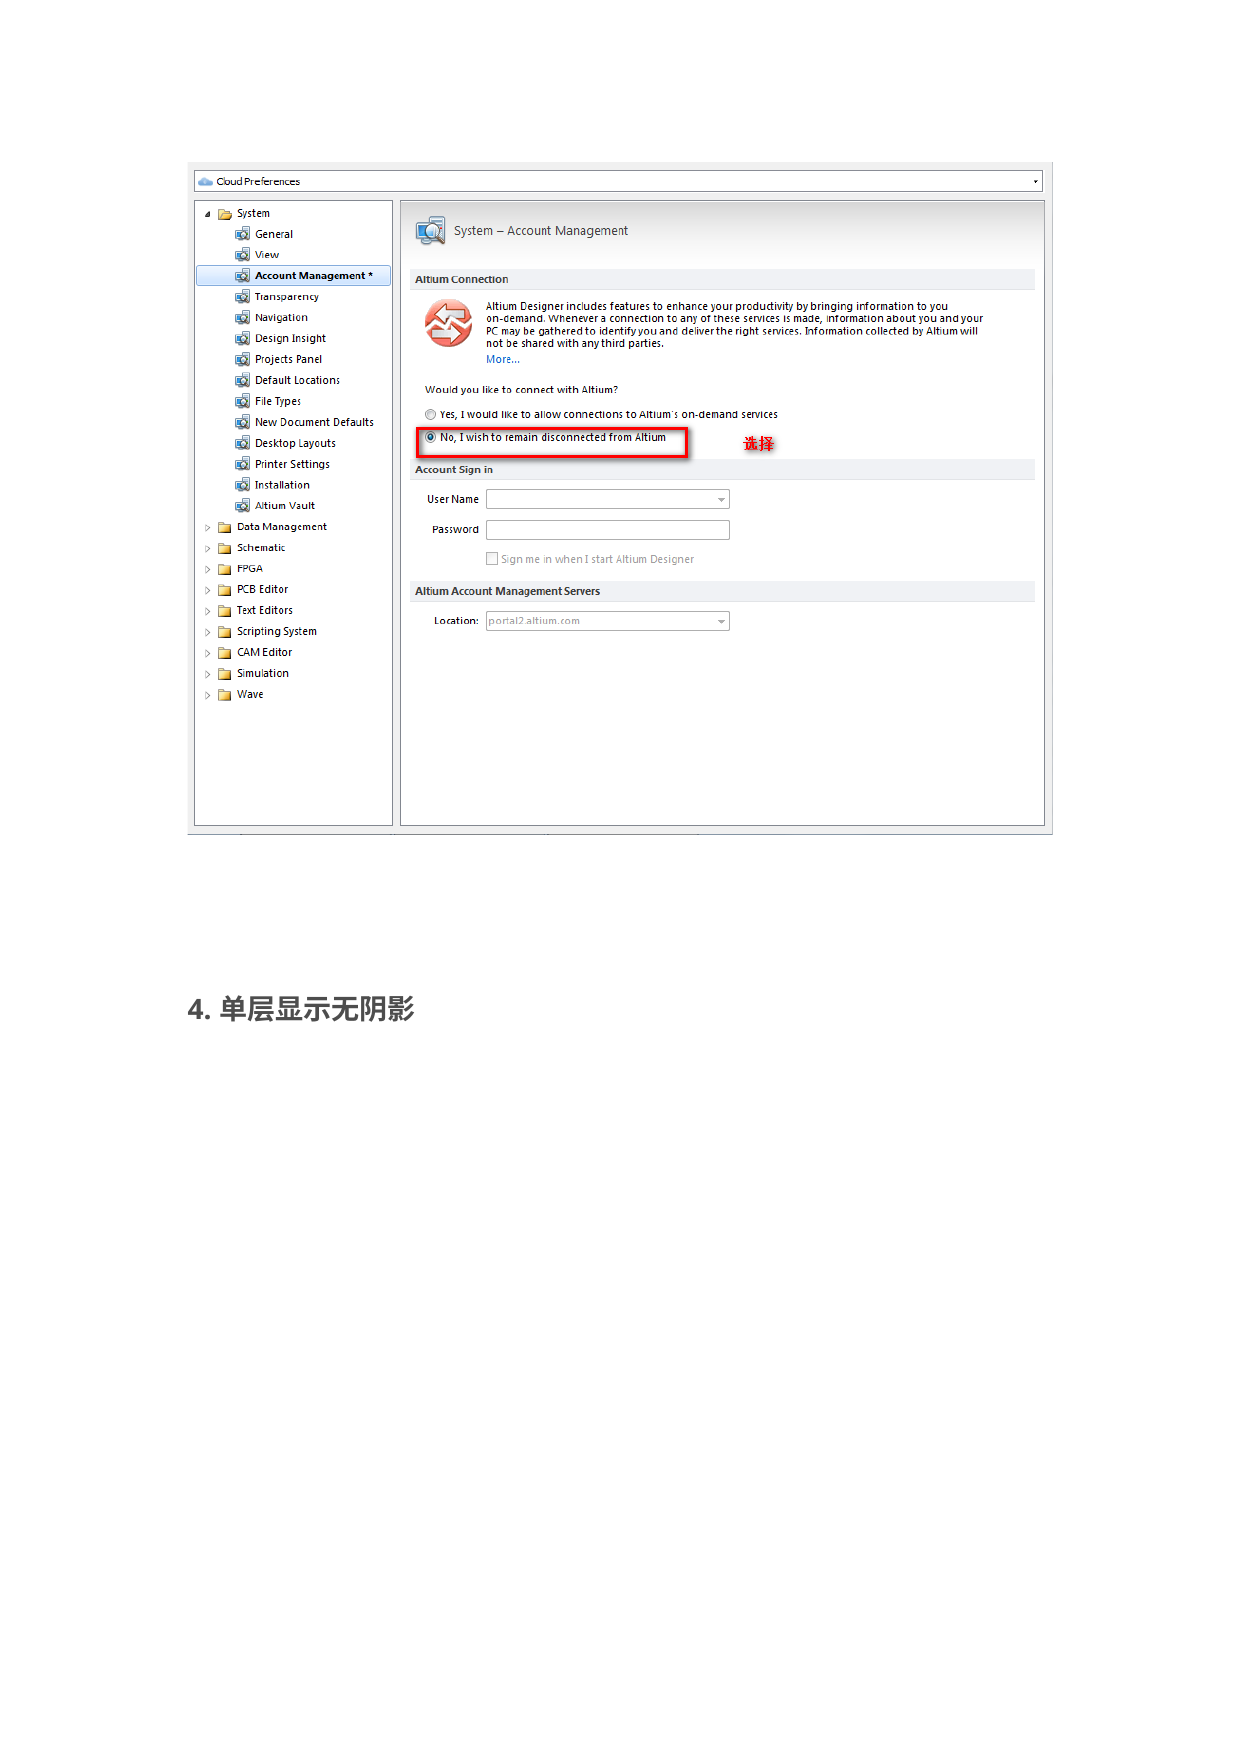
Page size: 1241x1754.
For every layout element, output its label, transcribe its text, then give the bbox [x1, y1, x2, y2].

text 4. 单层显示无阴影 [187, 974, 1053, 1039]
picture [187, 162, 1053, 835]
